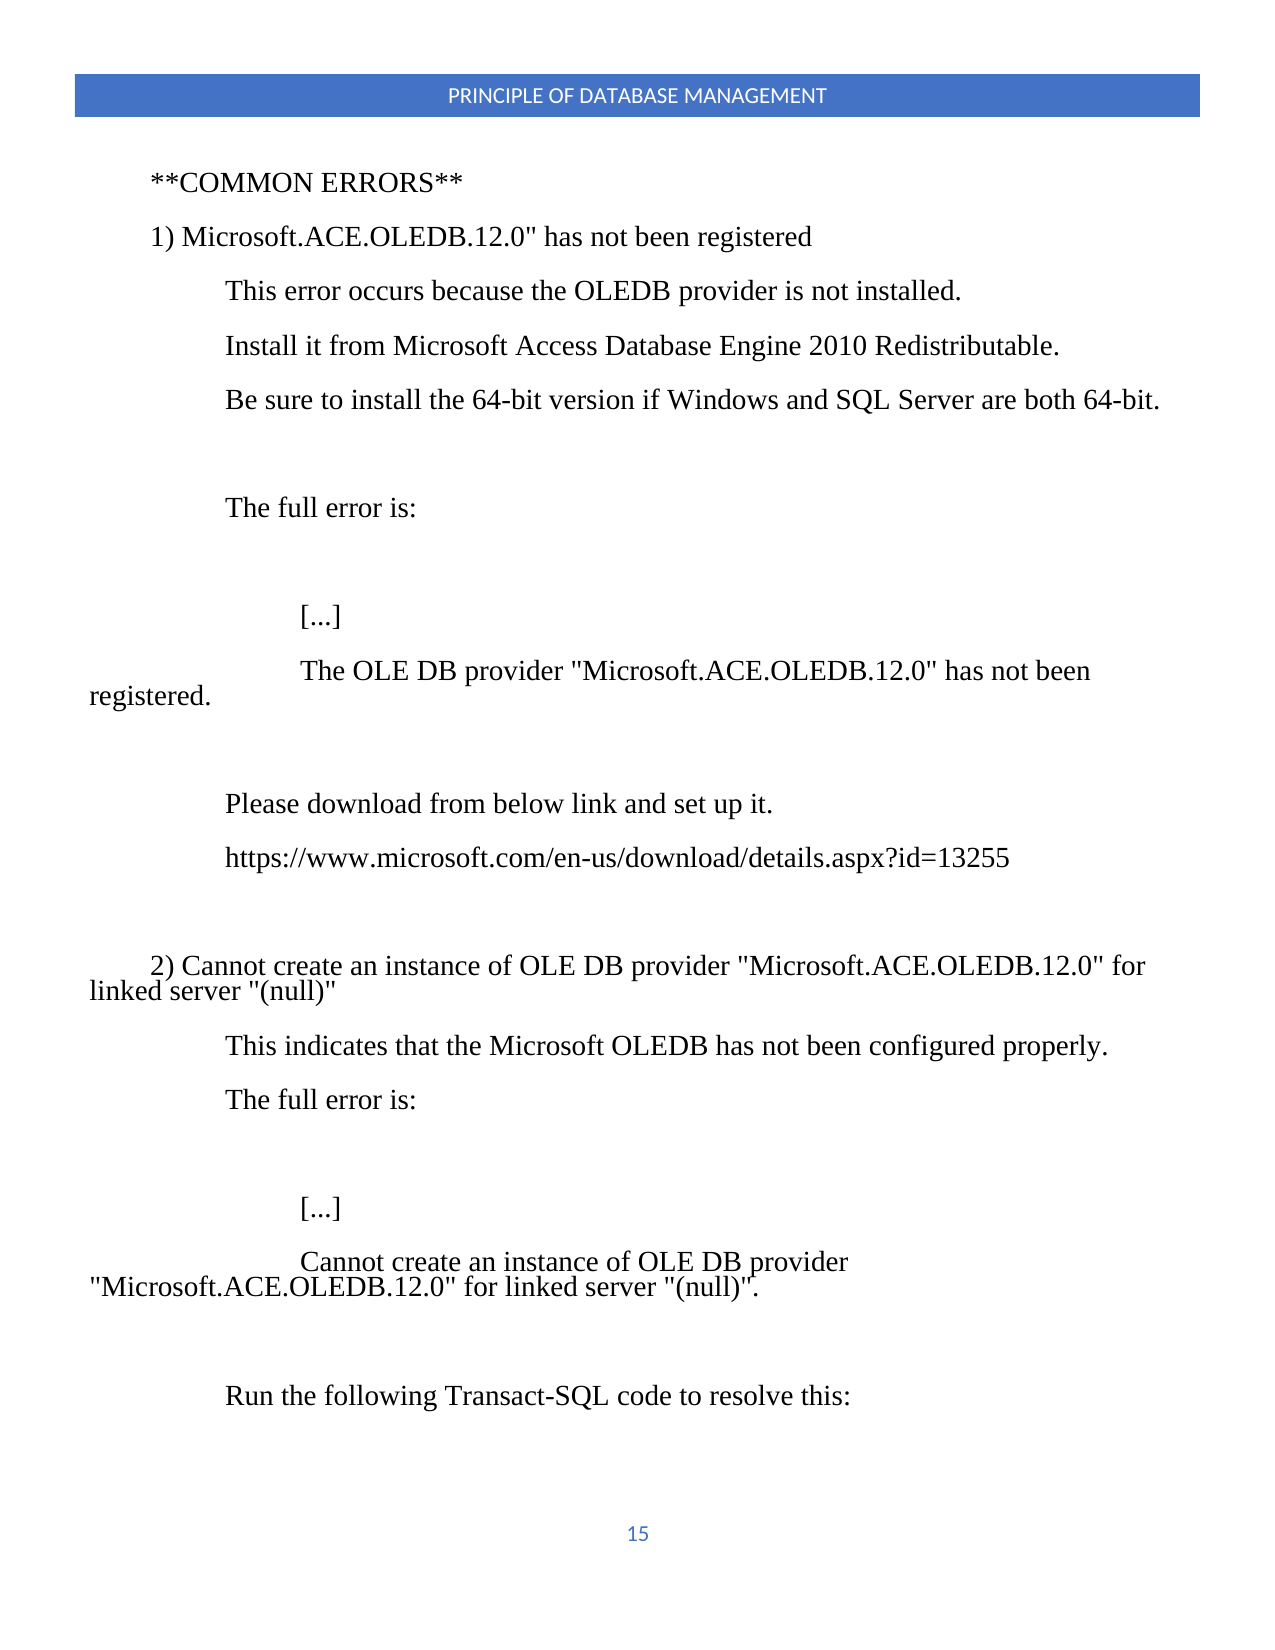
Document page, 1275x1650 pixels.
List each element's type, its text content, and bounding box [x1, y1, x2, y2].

text https://www.microsoft.com/en-us/download/details.aspx?id=13255 [89, 847, 1200, 872]
text The full error is: [89, 1089, 1200, 1114]
text Cannot create an instance of OLE DB provider "Microsoft.ACE.OLEDB.12.0" for linked server "(null)". [89, 1252, 1200, 1302]
text [...] [89, 1197, 1200, 1222]
text Run the following Transact-SQL code to resolve this: [89, 1385, 1200, 1410]
text This error occurs because the OLEDB provider is not installed. [89, 281, 1200, 306]
text Install it from Microsoft Access Database Engine 2010 Redistributable. [89, 335, 1200, 360]
text This indicates that the Microsoft OLEDB has not been configured properly. [89, 1035, 1200, 1060]
text Please download from below link and set up it. [89, 793, 1200, 818]
text 1) Microsoft.ACE.OLEDB.12.0" has not been registered [89, 227, 1200, 252]
text Be sure to install the 64-bit version if Windows and SQL Server are both 64-bit. [89, 389, 1200, 414]
text 2) Cannot create an instance of OLE DB provider "Microsoft.ACE.OLEDB.12.0" for linked server "(null)" [89, 956, 1200, 1006]
text The OLE DB provider "Microsoft.ACE.OLEDB.12.0" has not been registered. [89, 660, 1200, 710]
text [...] [89, 606, 1200, 631]
text **COMMON ERRORS** [89, 172, 1200, 197]
text The full error is: [89, 497, 1200, 522]
